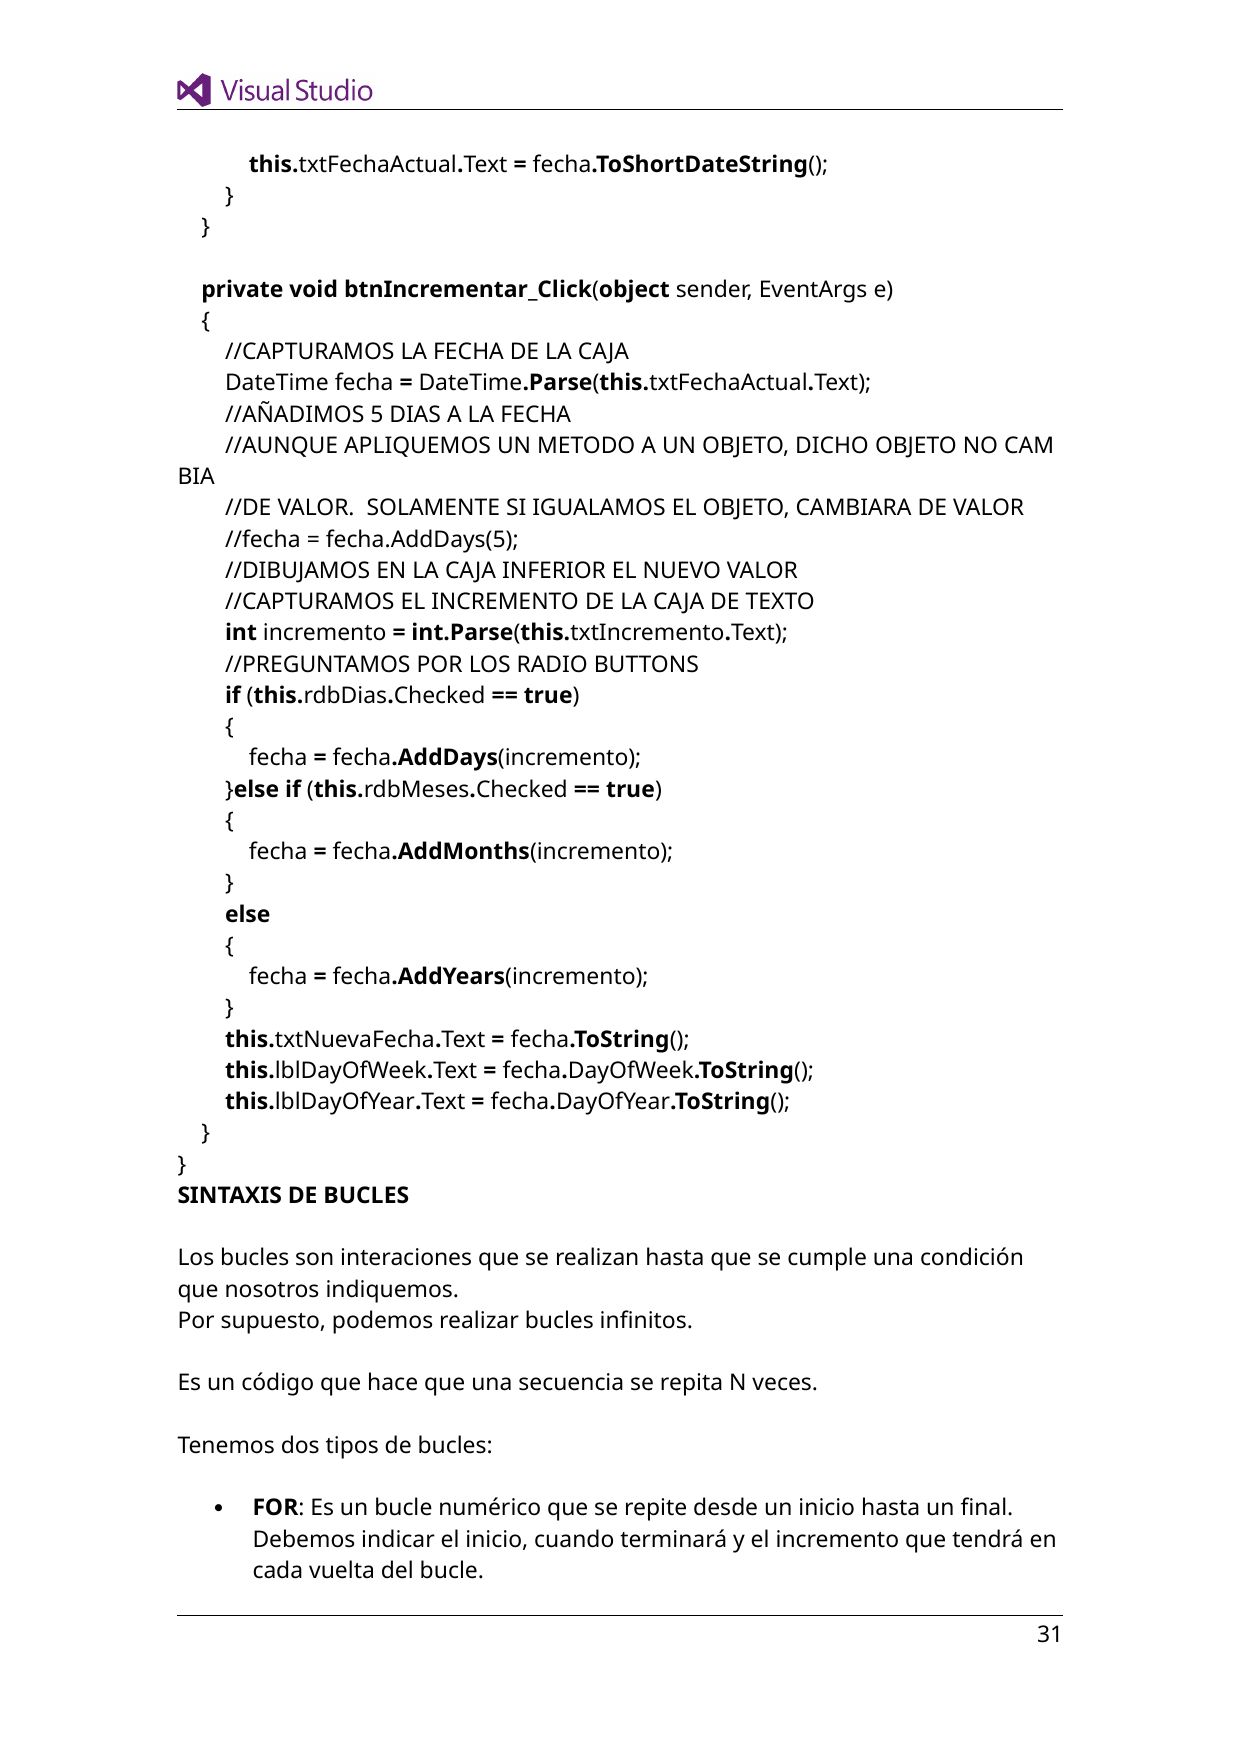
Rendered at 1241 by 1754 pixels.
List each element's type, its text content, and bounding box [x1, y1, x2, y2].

text { [177, 710, 1063, 741]
text //CAPTURAMOS EL INCREMENTO DE LA CAJA DE TEXTO [177, 585, 1063, 616]
text fecha = fecha.AddDays(incremento); [177, 741, 1063, 773]
list FOR: Es un bucle numérico que se repite desde un inicio hasta un final. Debemos indicar el inicio, cuando terminará y el incremento que tendrá en cada vuelta del bucle. [215, 1491, 1063, 1585]
text private void btnIncrementar_Click(object sender, EventArgs e) [177, 273, 1063, 304]
text this.lblDayOfYear.Text = fecha.DayOfYear.ToString(); [177, 1085, 1063, 1116]
text } [177, 991, 1063, 1023]
text int incremento = int.Parse(this.txtIncremento.Text); [177, 616, 1063, 648]
text }else if (this.rdbMeses.Checked == true) [177, 773, 1063, 804]
text //DIBUJAMOS EN LA CAJA INFERIOR EL NUEVO VALOR [177, 554, 1063, 585]
text //DE VALOR. SOLAMENTE SI IGUALAMOS EL OBJETO, CAMBIARA DE VALOR [177, 491, 1063, 523]
text //fecha = fecha.AddDays(5); [177, 523, 1063, 554]
text //CAPTURAMOS LA FECHA DE LA CAJA [177, 335, 1063, 366]
text //AÑADIMOS 5 DIAS A LA FECHA [177, 398, 1063, 429]
text this.txtNuevaFecha.Text = fecha.ToString(); [177, 1023, 1063, 1054]
text this.txtFechaActual.Text = fecha.ToShortDateString(); [177, 148, 1063, 179]
text SINTAXIS DE BUCLES [177, 1179, 1063, 1210]
text else [177, 898, 1063, 929]
text { [177, 929, 1063, 960]
text } [177, 1116, 1063, 1148]
text { [177, 304, 1063, 335]
text Tenemos dos tipos de bucles: [177, 1429, 1063, 1460]
text Los bucles son interaciones que se realizan hasta que se cumple una condición que nosotros indiquemos. [177, 1241, 1063, 1304]
text if (this.rdbDias.Checked == true) [177, 679, 1063, 710]
text //PREGUNTAMOS POR LOS RADIO BUTTONS [177, 648, 1063, 679]
picture [177, 73, 375, 107]
text } [177, 866, 1063, 898]
text Por supuesto, podemos realizar bucles infinitos. [177, 1304, 1063, 1335]
text } [177, 210, 1063, 241]
text this.lblDayOfWeek.Text = fecha.DayOfWeek.ToString(); [177, 1054, 1063, 1085]
text fecha = fecha.AddYears(incremento); [177, 960, 1063, 991]
text DateTime fecha = DateTime.Parse(this.txtFechaActual.Text); [177, 366, 1063, 398]
text fecha = fecha.AddMonths(incremento); [177, 835, 1063, 866]
text } [177, 1148, 1063, 1179]
text Es un código que hace que una secuencia se repita N veces. [177, 1366, 1063, 1398]
text //AUNQUE APLIQUEMOS UN METODO A UN OBJETO, DICHO OBJETO NO CAMBIA [177, 429, 1063, 491]
text { [177, 804, 1063, 835]
text } [177, 179, 1063, 210]
